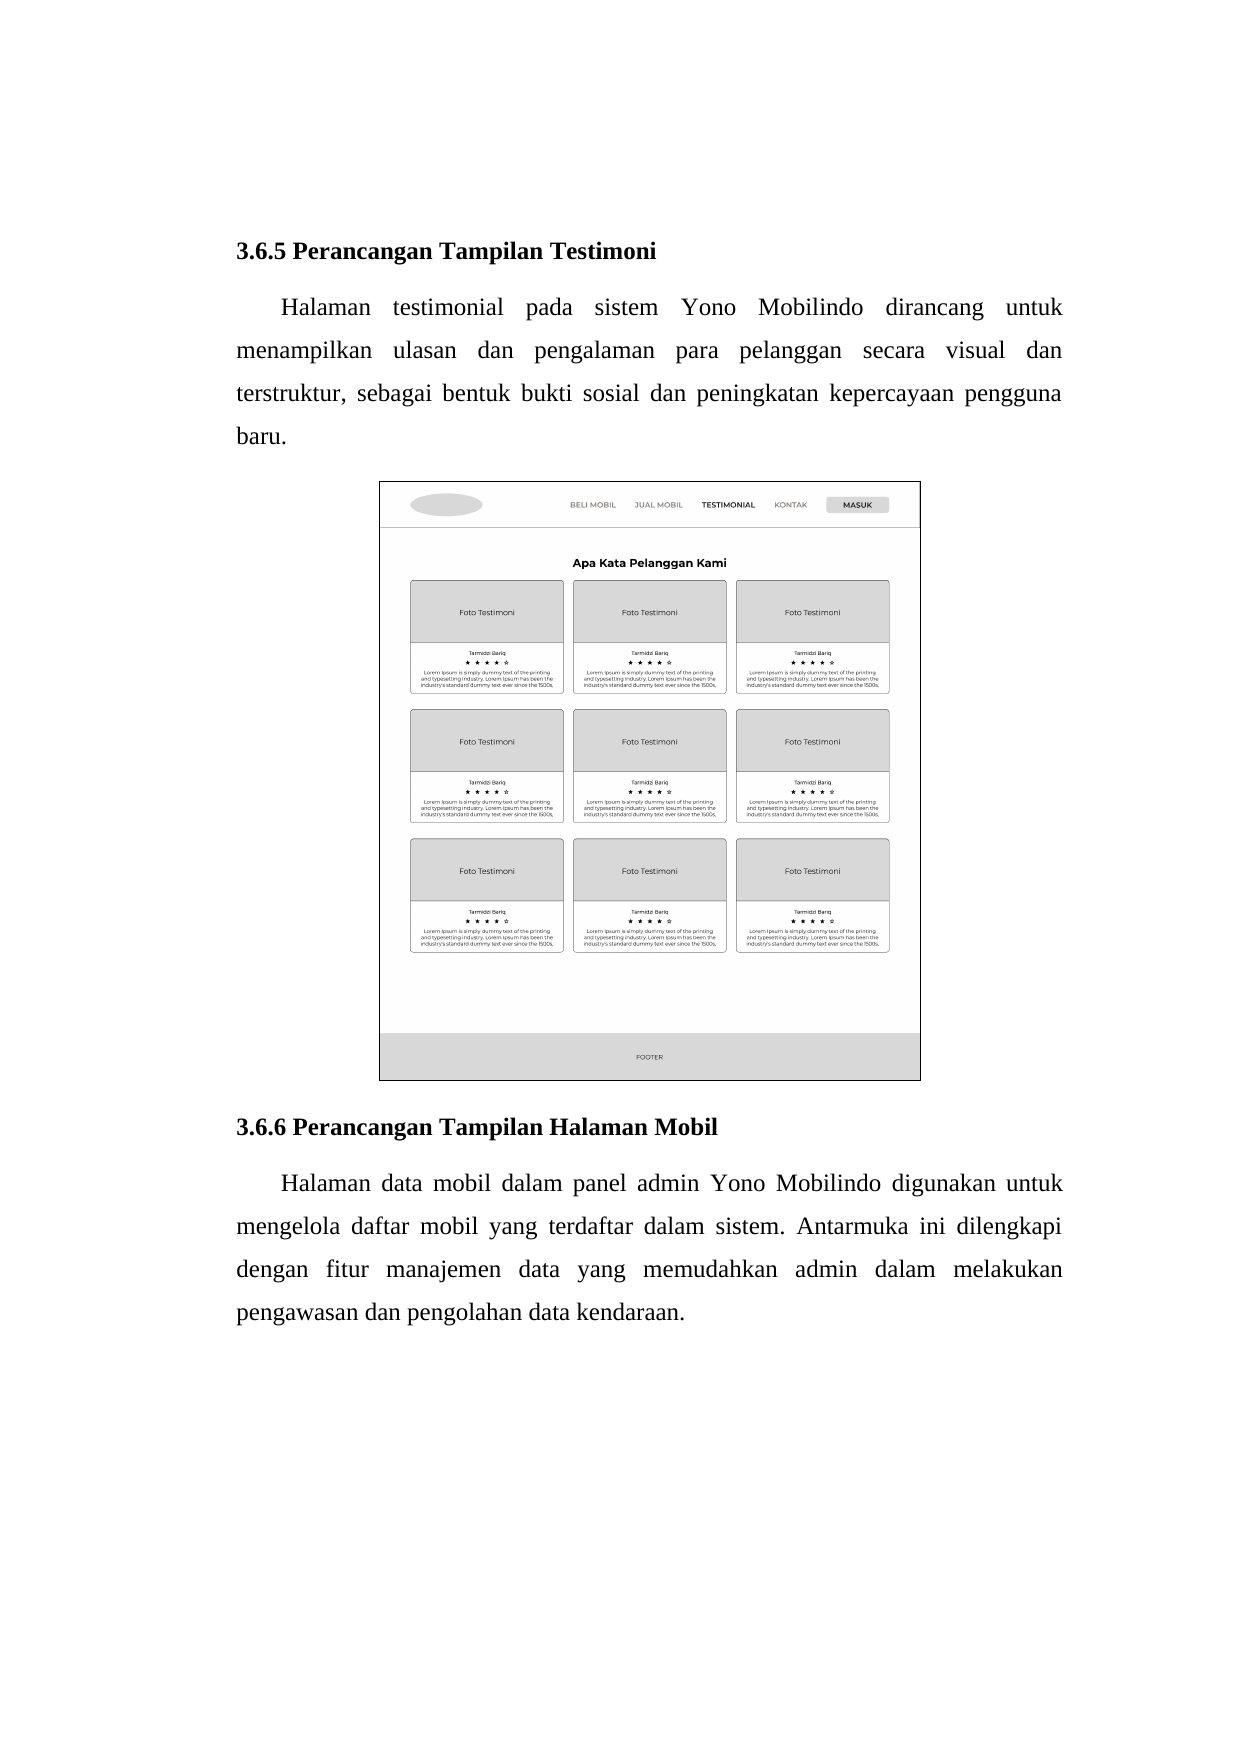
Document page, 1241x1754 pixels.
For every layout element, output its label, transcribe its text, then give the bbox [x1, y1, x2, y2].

picture [380, 482, 920, 1080]
subtitle 3.6.6 Perancangan Tampilan Halaman Mobil [236, 1112, 1063, 1141]
text Halaman data mobil dalam panel admin Yono Mobilindo digunakan untuk mengelola daftar mobil yang terdaftar dalam sistem. Antarmuka ini dilengkapi dengan fitur manajemen data yang memudahkan admin dalam melakukan pengawasan dan pengolahan data kendaraan. [236, 1168, 1063, 1326]
subtitle 3.6.5 Perancangan Tampilan Testimoni [236, 236, 1063, 265]
text Halaman testimonial pada sistem Yono Mobilindo dirancang untuk menampilkan ulasan dan pengalaman para pelanggan secara visual dan terstruktur, sebagai bentuk bukti sosial dan peningkatan kepercayaan pengguna baru. [236, 292, 1063, 450]
